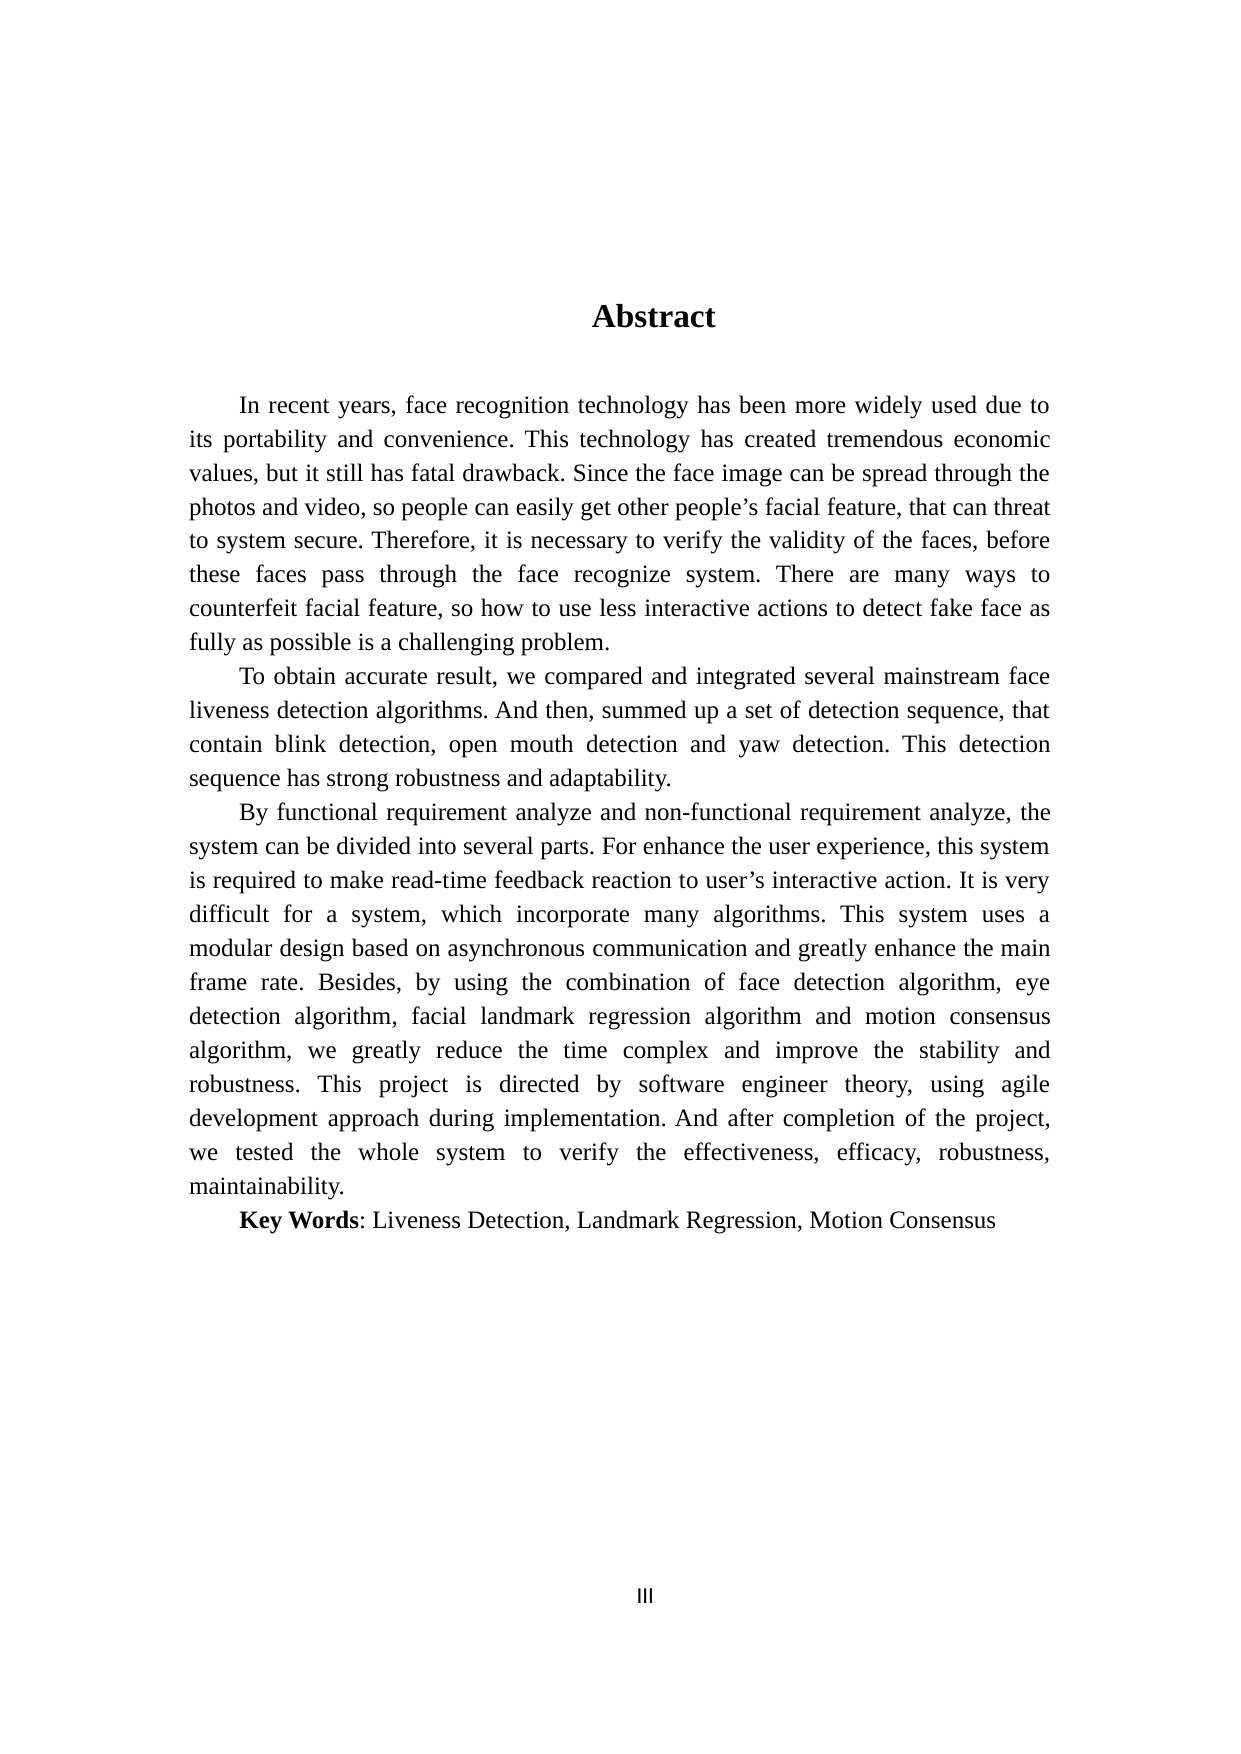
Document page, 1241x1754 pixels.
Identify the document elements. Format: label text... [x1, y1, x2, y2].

text Abstract [189, 282, 1051, 350]
text To obtain accurate result, we compared and integrated several mainstream face liveness detection algorithms. And then, summed up a set of detection sequence, that contain blink detection, open mouth detection and yaw detection. This detection sequence has strong robustness and adaptability. [189, 659, 1051, 795]
text In recent years, face recognition technology has been more widely used due to its portability and convenience. This technology has created tremendous economic values, but it still has fatal drawback. Since the face image can be spread through the photos and video, so people can easily get other people’s facial feature, that can threat to system secure. Therefore, it is necessary to verify the validity of the faces, before these faces pass through the face recognize system. There are many ways to counterfeit facial feature, so how to use less interactive actions to detect fake face as fully as possible is a challenging problem. [189, 387, 1051, 659]
text Key Words: Liveness Detection, Landmark Regression, Motion Consensus [189, 1202, 1051, 1236]
text By functional requirement analyze and non-functional requirement analyze, the system can be divided into several parts. For enhance the user experience, this system is required to make read-time feedback reaction to user’s interactive action. It is very difficult for a system, which incorporate many algorithms. This system uses a modular design based on asynchronous communication and greatly enhance the main frame rate. Besides, by using the combination of face detection algorithm, eye detection algorithm, facial landmark regression algorithm and motion consensus algorithm, we greatly reduce the time complex and improve the stability and robustness. This project is directed by software engineer theory, using agile development approach during implementation. And after completion of the project, we tested the whole system to verify the effectiveness, efficacy, robustness, maintainability. [189, 795, 1051, 1202]
